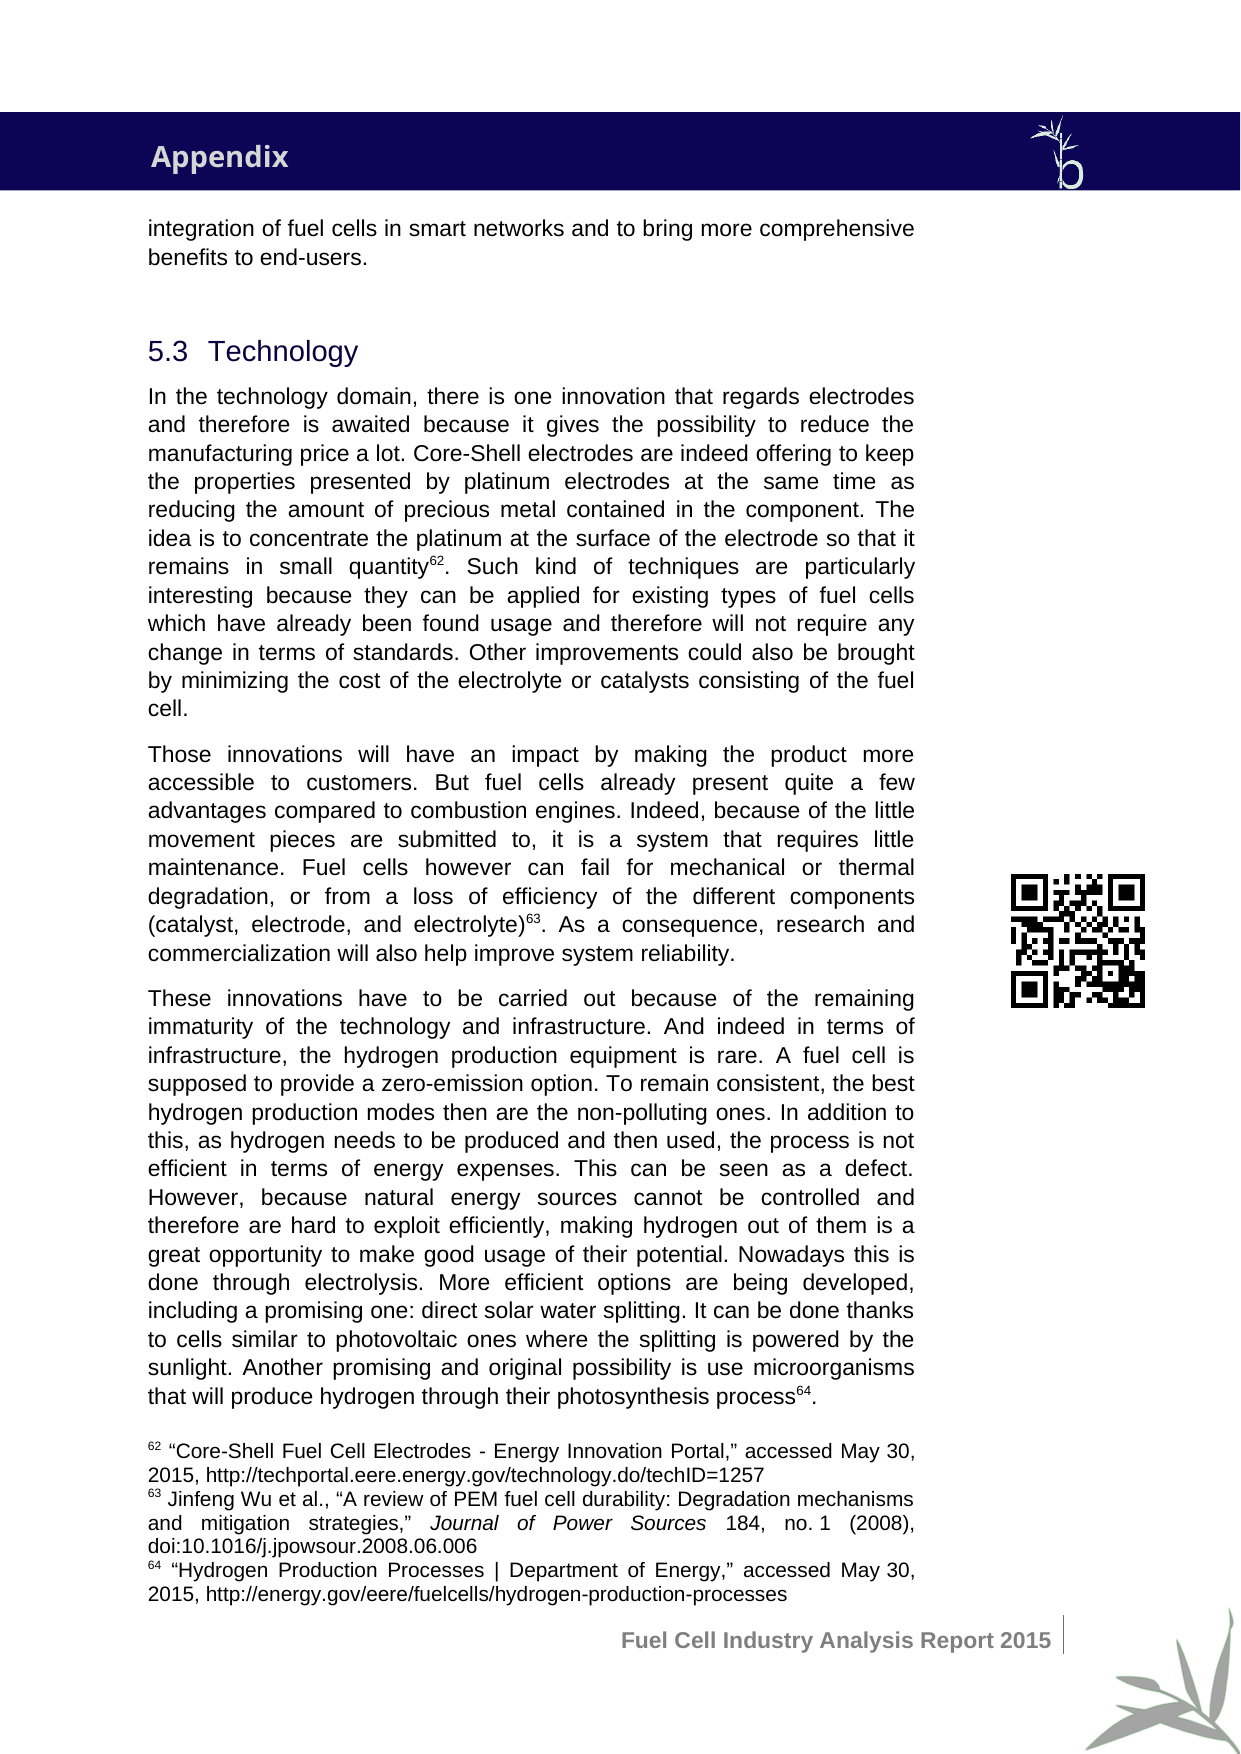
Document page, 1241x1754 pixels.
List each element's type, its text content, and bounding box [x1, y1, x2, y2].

text These innovations have to be carried out because of the remaining immaturity of the technology and infrastructure. And indeed in terms of infrastructure, the hydrogen production equipment is rare. A fuel cell is supposed to provide a zero-emission option. To remain consistent, the best hydrogen production modes then are the non-polluting ones. In addition to this, as hydrogen needs to be produced and then used, the process is not efficient in terms of energy expenses. This can be seen as a defect. However, because natural energy sources cannot be controlled and therefore are hard to exploit efficiently, making hydrogen out of them is a great opportunity to make good usage of their potential. Nowadays this is done through electrolysis. More efficient options are being developed, including a promising one: direct solar water splitting. It can be done thanks to cells similar to photovoltaic ones where the splitting is powered by the sunlight. Another promising and original possibility is use microorganisms that will produce hydrogen through their photosynthesis process. [148, 985, 915, 1409]
picture [1068, 1607, 1241, 1754]
text Those innovations will have an impact by making the product more accessible to customers. But fuel cells already present quite a few advantages compared to combustion engines. Indeed, because of the little movement pieces are submitted to, it is a system that requires little maintenance. Fuel cells however can fail for mechanical or thermal degradation, or from a loss of efficiency of the different components (catalyst, electrode, and electrolyte). As a consequence, research and commercialization will also help improve system reliability. [148, 741, 915, 966]
subtitle Technology [148, 334, 915, 367]
picture [989, 852, 1167, 1030]
text In the technology domain, there is one innovation that regards electrodes and therefore is awaited because it gives the possibility to reduce the manufacturing price a lot. Core-Shell electrodes are indeed offering to keep the properties presented by platinum electrodes at the same time as reducing the amount of precious metal contained in the component. The idea is to concentrate the platinum at the surface of the electrode so that it remains in small quantity. Such kind of techniques are particularly interesting because they can be applied for existing types of fuel cells which have already been found usage and therefore will not require any change in terms of standards. Other improvements could also be brought by minimizing the cost of the electrolyte or catalysts consisting of the fuel cell. [148, 383, 915, 722]
